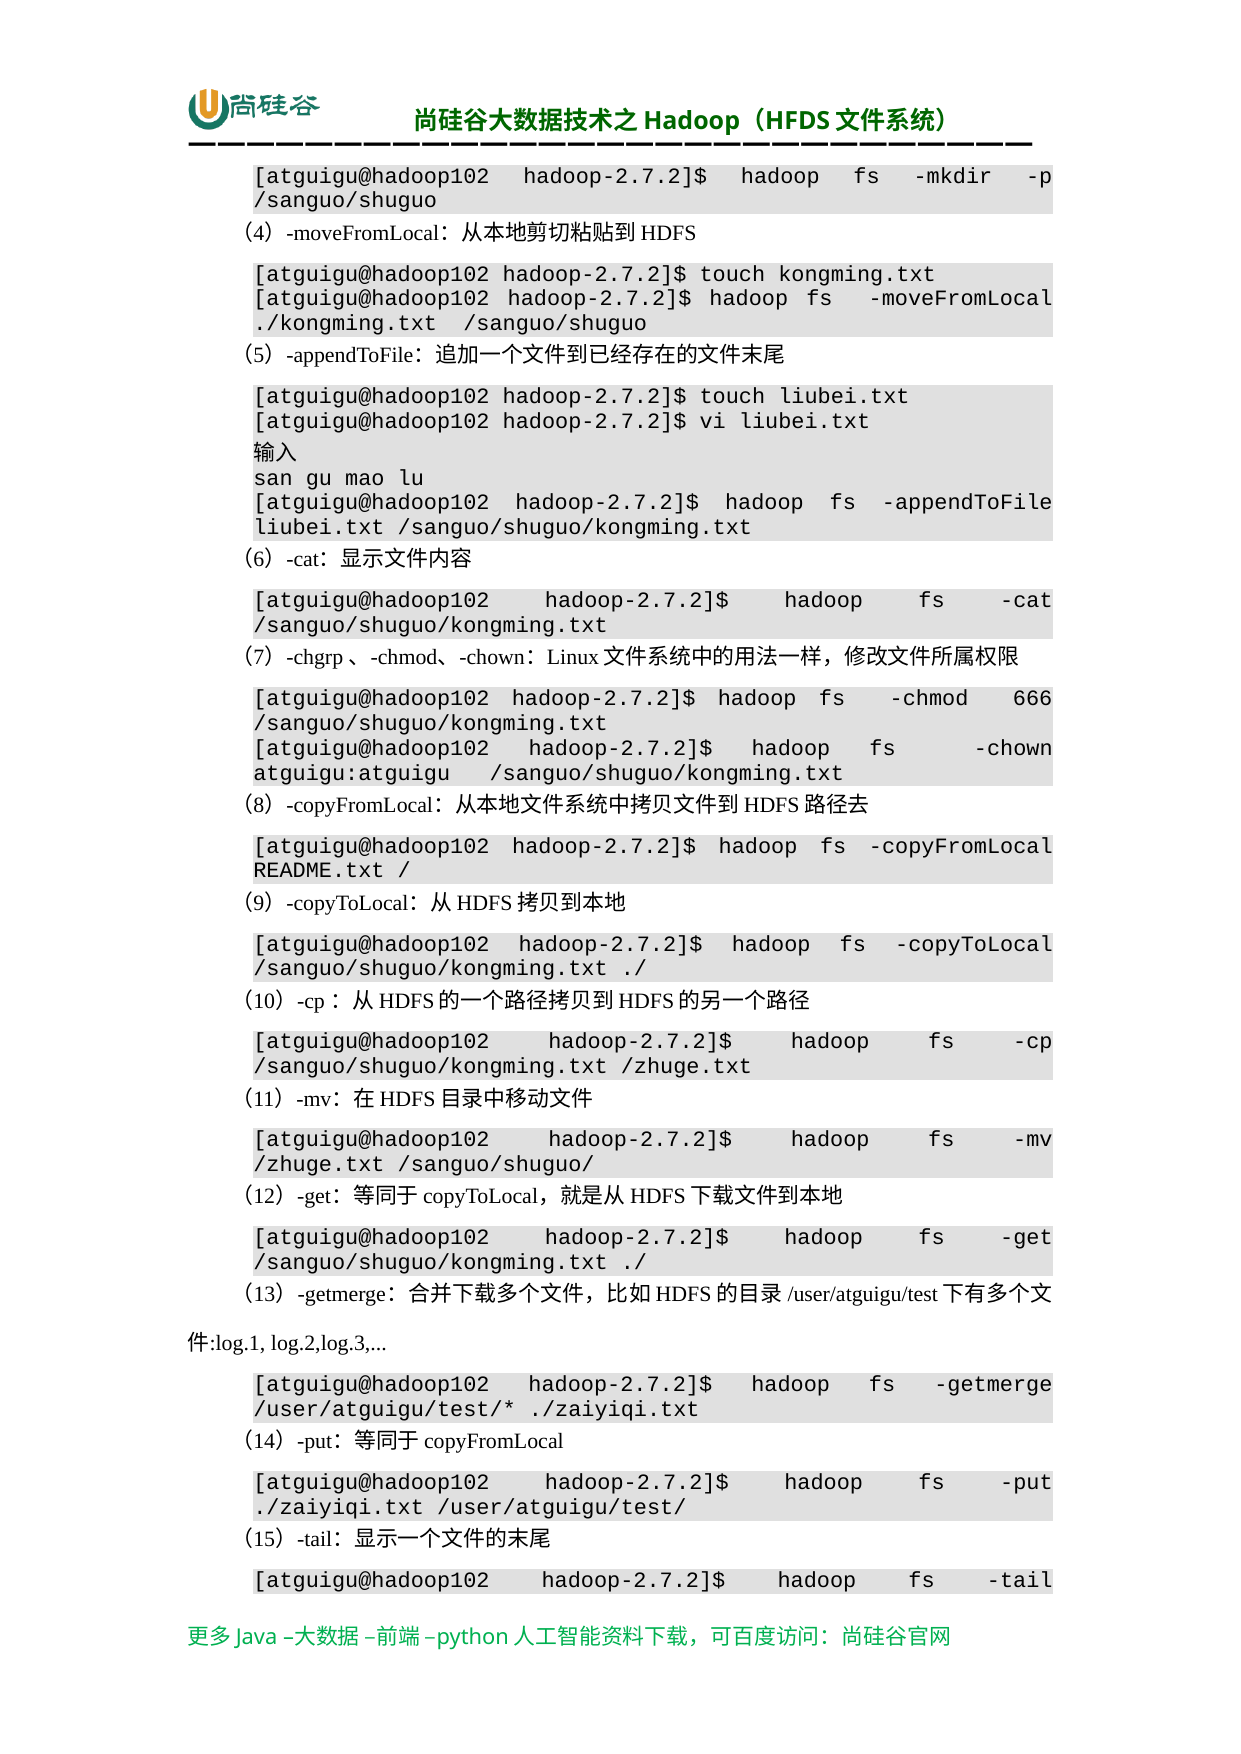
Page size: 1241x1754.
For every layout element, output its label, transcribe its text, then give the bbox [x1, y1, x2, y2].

text （6）-cat：显示文件内容 [187, 541, 1053, 573]
text 输入 [253, 435, 1053, 467]
text （8）-copyFromLocal：从本地文件系统中拷贝文件到HDFS路径去 [187, 786, 1053, 819]
text [atguigu@hadoop102 hadoop-2.7.2]$ hadoop fs -mv /zhuge.txt /sanguo/shuguo/ [253, 1128, 1053, 1178]
text [atguigu@hadoop102 hadoop-2.7.2]$ hadoop fs -cat /sanguo/shuguo/kongming.txt [253, 589, 1053, 639]
text （4）-moveFromLocal：从本地剪切粘贴到HDFS [187, 214, 1053, 247]
text [atguigu@hadoop102 hadoop-2.7.2]$ hadoop fs -cp /sanguo/shuguo/kongming.txt /zhuge.txt [253, 1031, 1053, 1080]
text [atguigu@hadoop102 hadoop-2.7.2]$ hadoop fs -get /sanguo/shuguo/kongming.txt ./ [253, 1226, 1053, 1276]
text [atguigu@hadoop102 hadoop-2.7.2]$ vi liubei.txt [253, 410, 1053, 435]
text [atguigu@hadoop102 hadoop-2.7.2]$ hadoop fs -mkdir -p /sanguo/shuguo [253, 165, 1053, 214]
text （11）-mv：在HDFS目录中移动文件 [187, 1080, 1053, 1113]
text [atguigu@hadoop102 hadoop-2.7.2]$ hadoop fs -copyFromLocal README.txt / [253, 835, 1053, 884]
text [253, 1569, 1053, 1594]
text [atguigu@hadoop102 hadoop-2.7.2]$ hadoop fs -appendToFile liubei.txt /sanguo/shuguo/kongming.txt [253, 491, 1053, 541]
text （12）-get：等同于copyToLocal，就是从HDFS下载文件到本地 [187, 1178, 1053, 1211]
text （7）-chgrp 、-chmod、-chown：Linux文件系统中的用法一样，修改文件所属权限 [187, 639, 1053, 671]
text [atguigu@hadoop102 hadoop-2.7.2]$ touch liubei.txt [253, 385, 1053, 410]
text [atguigu@hadoop102 hadoop-2.7.2]$ hadoop fs -put ./zaiyiqi.txt /user/atguigu/test/ [253, 1471, 1053, 1521]
text （9）-copyToLocal：从HDFS拷贝到本地 [187, 884, 1053, 917]
text [atguigu@hadoop102 hadoop-2.7.2]$ touch kongming.txt [253, 263, 1053, 287]
text （15）-tail：显示一个文件的末尾 [187, 1521, 1053, 1553]
text [atguigu@hadoop102 hadoop-2.7.2]$ hadoop fs -moveFromLocal ./kongming.txt /sanguo/shuguo [253, 287, 1053, 337]
text [atguigu@hadoop102 hadoop-2.7.2]$ hadoop fs -chmod 666 /sanguo/shuguo/kongming.txt [253, 687, 1053, 737]
text [atguigu@hadoop102 hadoop-2.7.2]$ hadoop fs -chown atguigu:atguigu /sanguo/shuguo/kongming.txt [253, 737, 1053, 786]
text san gu mao lu [253, 467, 1053, 491]
text （5）-appendToFile：追加一个文件到已经存在的文件末尾 [187, 337, 1053, 369]
picture [187, 88, 320, 130]
text （10）-cp ：从HDFS的一个路径拷贝到HDFS的另一个路径 [187, 982, 1053, 1015]
text （13）-getmerge：合并下载多个文件，比如HDFS的目录 /user/atguigu/test下有多个文件:log.1, log.2,log.3,... [187, 1276, 1053, 1357]
text [atguigu@hadoop102 hadoop-2.7.2]$ hadoop fs -copyToLocal /sanguo/shuguo/kongming.txt ./ [253, 933, 1053, 982]
text [atguigu@hadoop102 hadoop-2.7.2]$ hadoop fs -getmerge /user/atguigu/test/* ./zaiyiqi.txt [253, 1373, 1053, 1423]
text （14）-put：等同于copyFromLocal [187, 1423, 1053, 1455]
